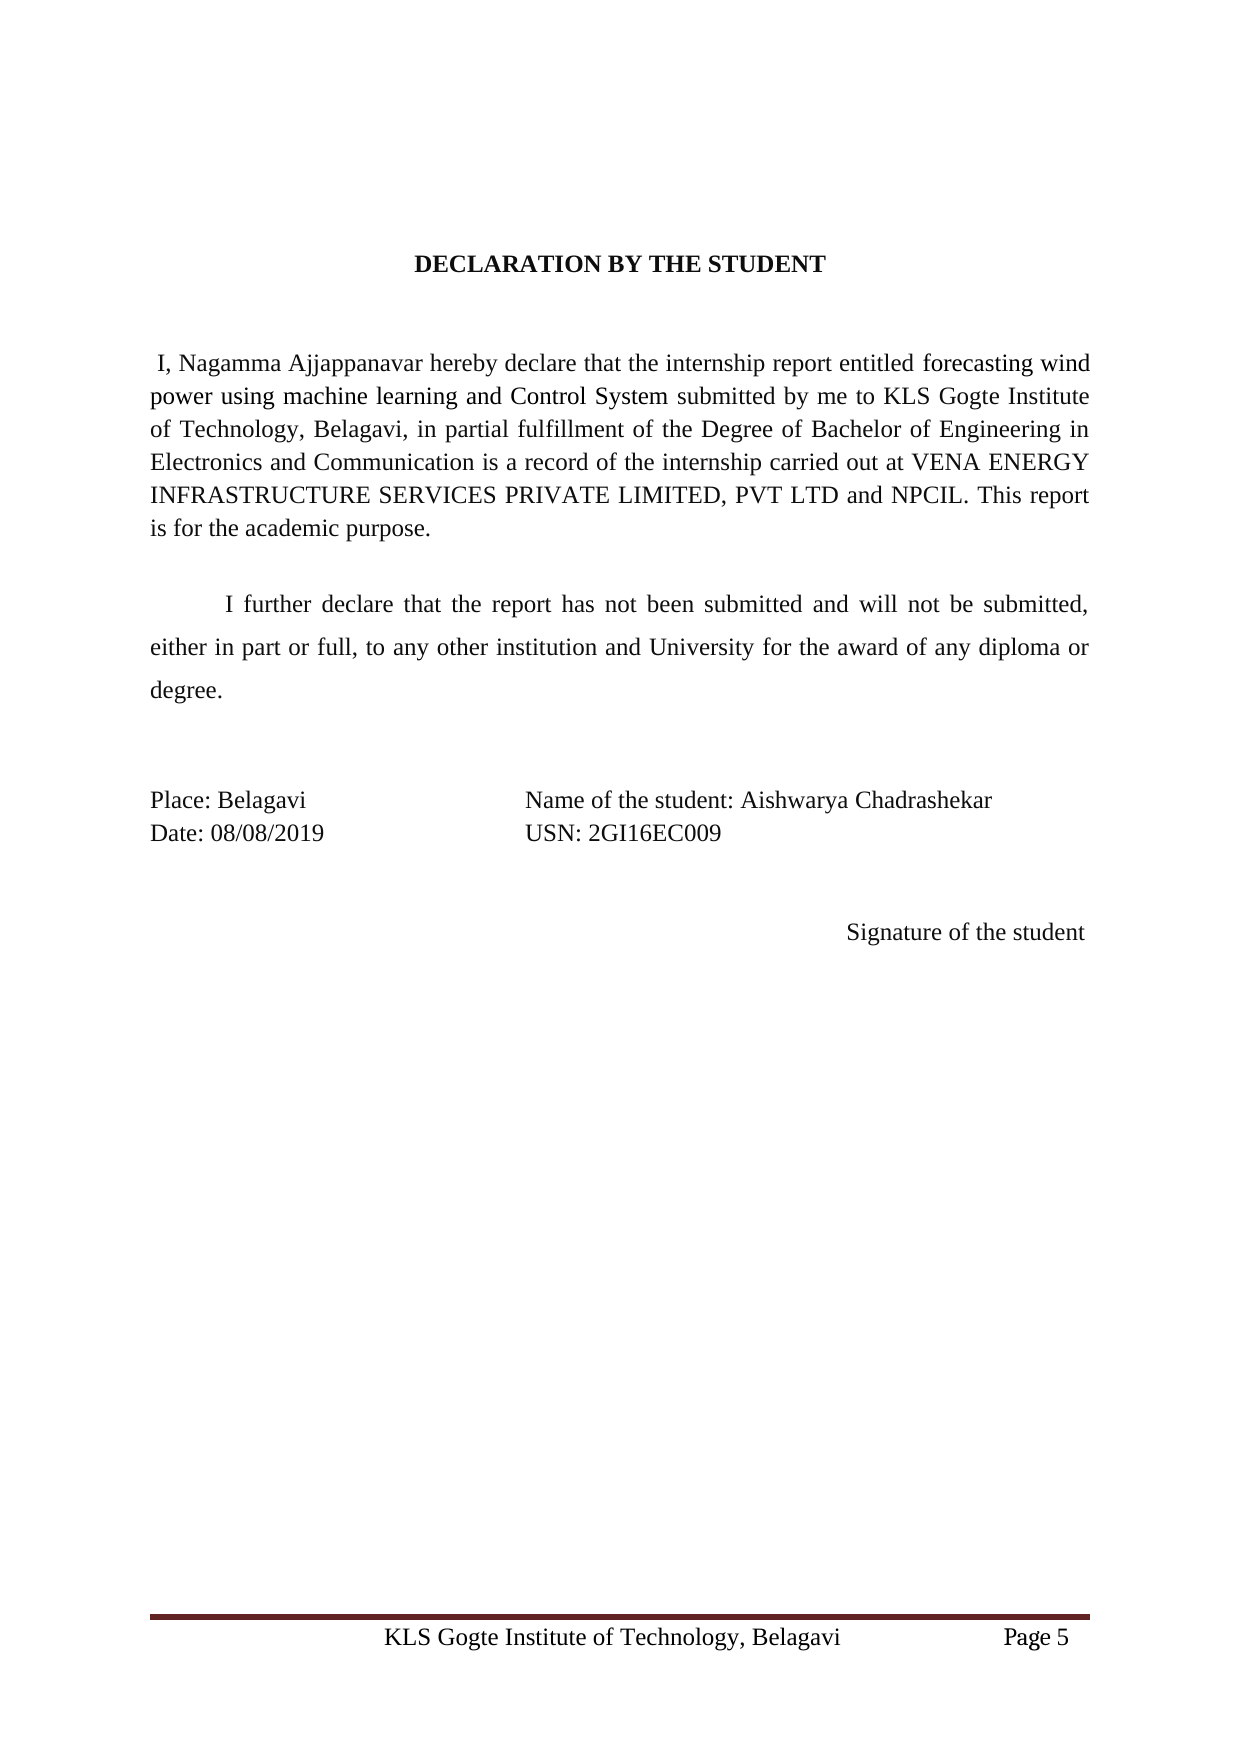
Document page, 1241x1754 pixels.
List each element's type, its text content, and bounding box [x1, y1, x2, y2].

text DECLARATION BY THE STUDENT [150, 249, 1090, 278]
text Place: Belagavi Name of the student: Aishwarya Chadrashekar [150, 785, 1090, 813]
text Signature of the student [150, 917, 1090, 979]
text I, Nagamma Ajjappanavar hereby declare that the internship report entitled forecasting wind power using machine learning and Control System submitted by me to KLS Gogte Institute of Technology, Belagavi, in partial fulfillment of the Degree of Bachelor of Engineering in Electronics and Communication is a record of the internship carried out at VENA ENERGY INFRASTRUCTURE SERVICES PRIVATE LIMITED, PVT LTD and NPCIL. This report is for the academic purpose. [150, 348, 1090, 542]
text I further declare that the report has not been submitted and will not be submitted, either in part or full, to any other institution and University for the award of any diploma or degree. [150, 589, 1090, 704]
text Date: 08/08/2019 USN: 2GI16EC009 [150, 818, 1090, 847]
